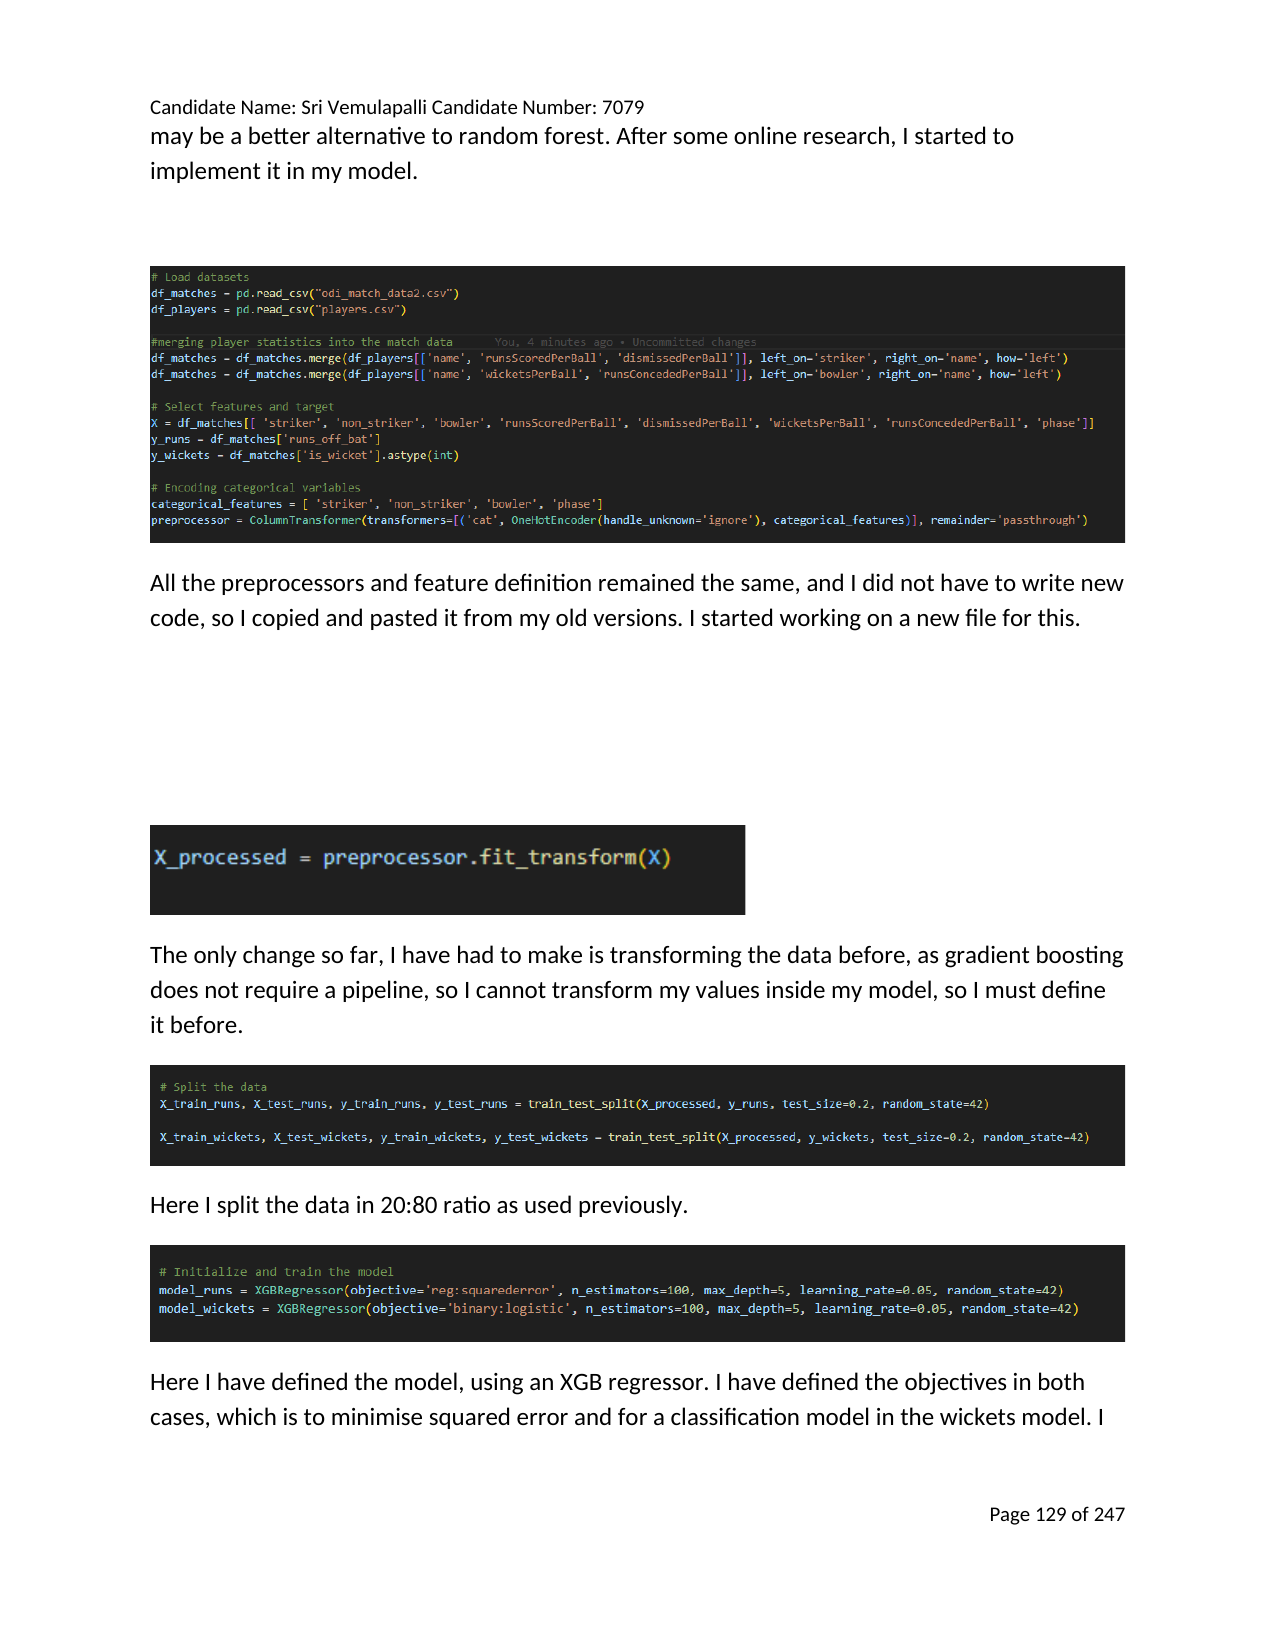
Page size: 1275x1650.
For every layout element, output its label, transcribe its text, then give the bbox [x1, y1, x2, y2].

picture [150, 266, 1125, 543]
picture [150, 1065, 1125, 1166]
picture [150, 1245, 1125, 1342]
text Here I split the data in 20:80 ratio as used previously. [150, 1190, 1125, 1220]
picture [150, 825, 746, 915]
text All the preprocessors and feature definition remained the same, and I did not have to write new code, so I copied and pasted it from my old versions. I started working on a new file for this. [150, 567, 1125, 633]
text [150, 1367, 1125, 1432]
text The only change so far, I have had to make is transforming the data before, as gradient boosting does not require a pipeline, so I cannot transform my values inside my model, so I must define it before. [150, 939, 1125, 1040]
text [150, 120, 1125, 186]
